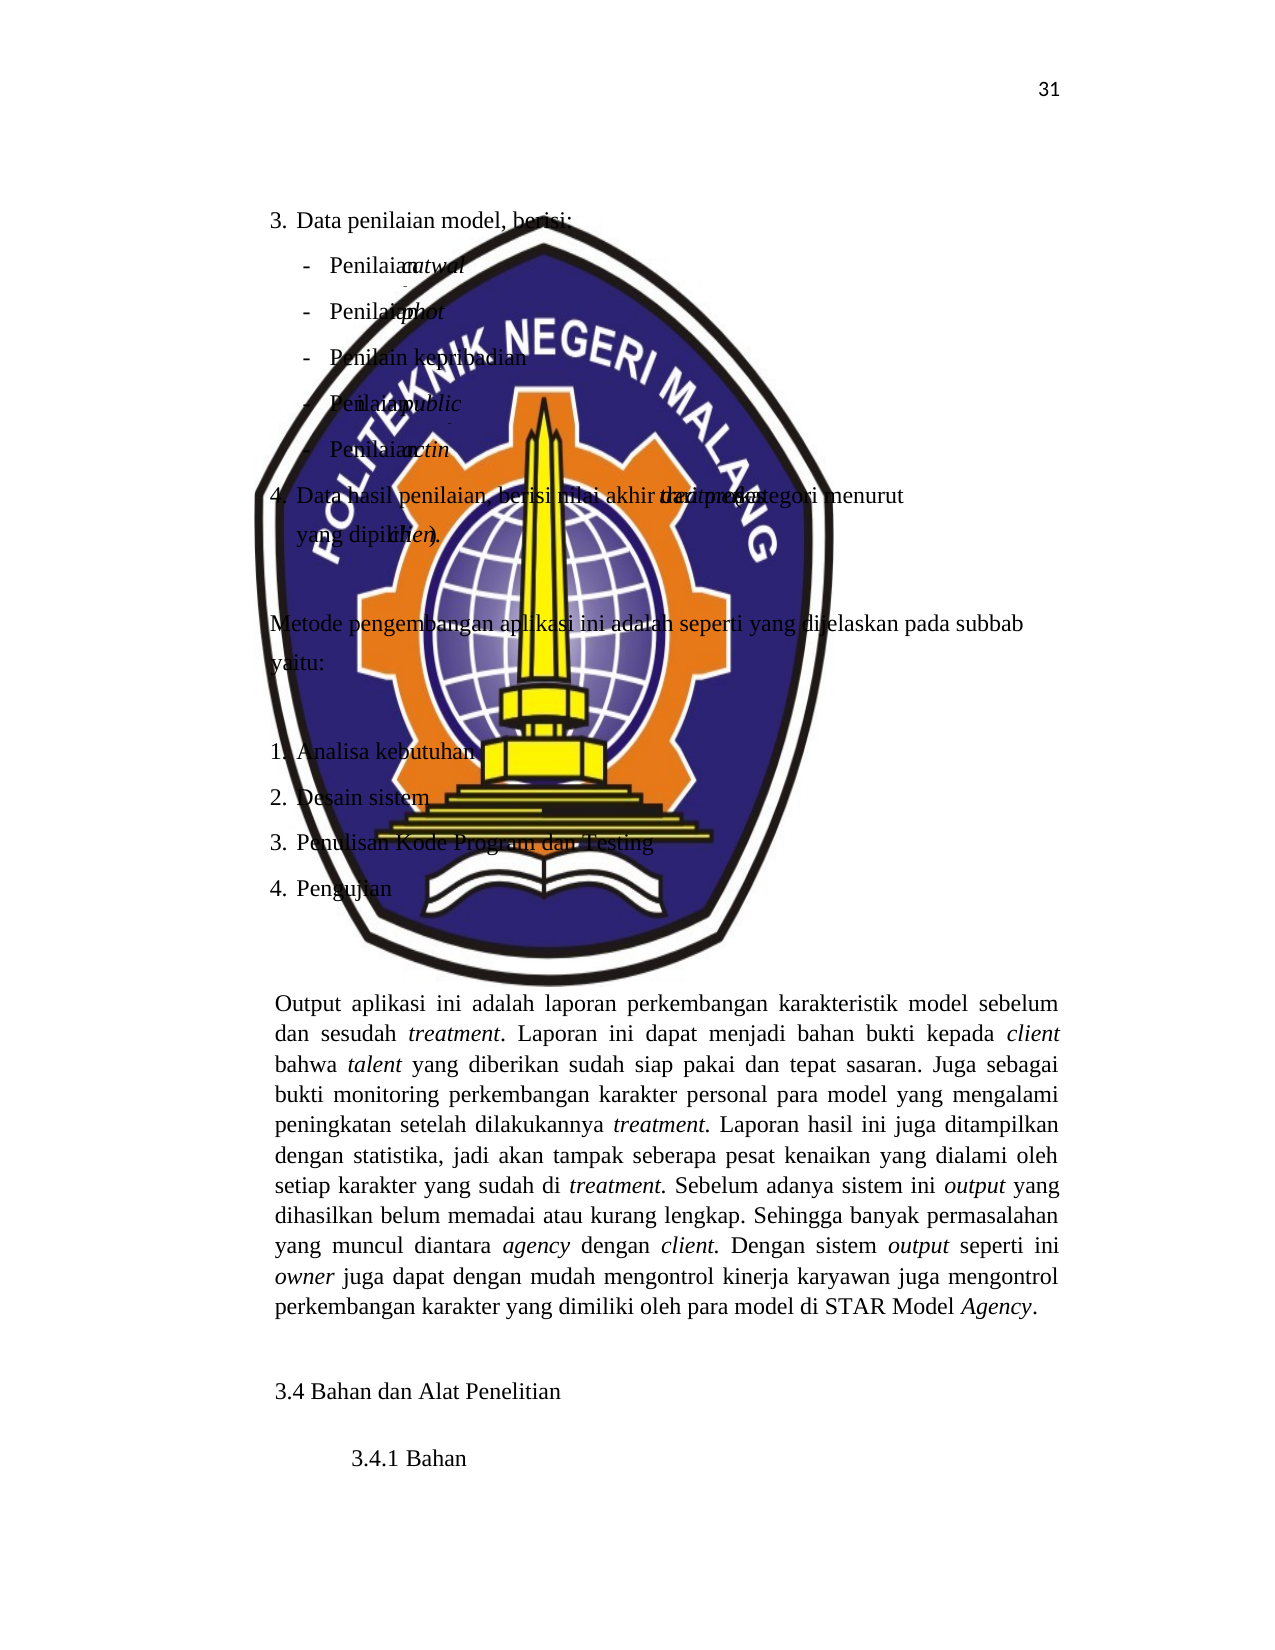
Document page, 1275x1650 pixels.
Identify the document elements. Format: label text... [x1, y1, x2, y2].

text 3.4.1 Bahan [351, 1443, 1060, 1471]
text 3.4 Bahan dan Alat Penelitian [274, 1377, 1060, 1405]
picture [301, 215, 310, 227]
picture [254, 215, 834, 987]
